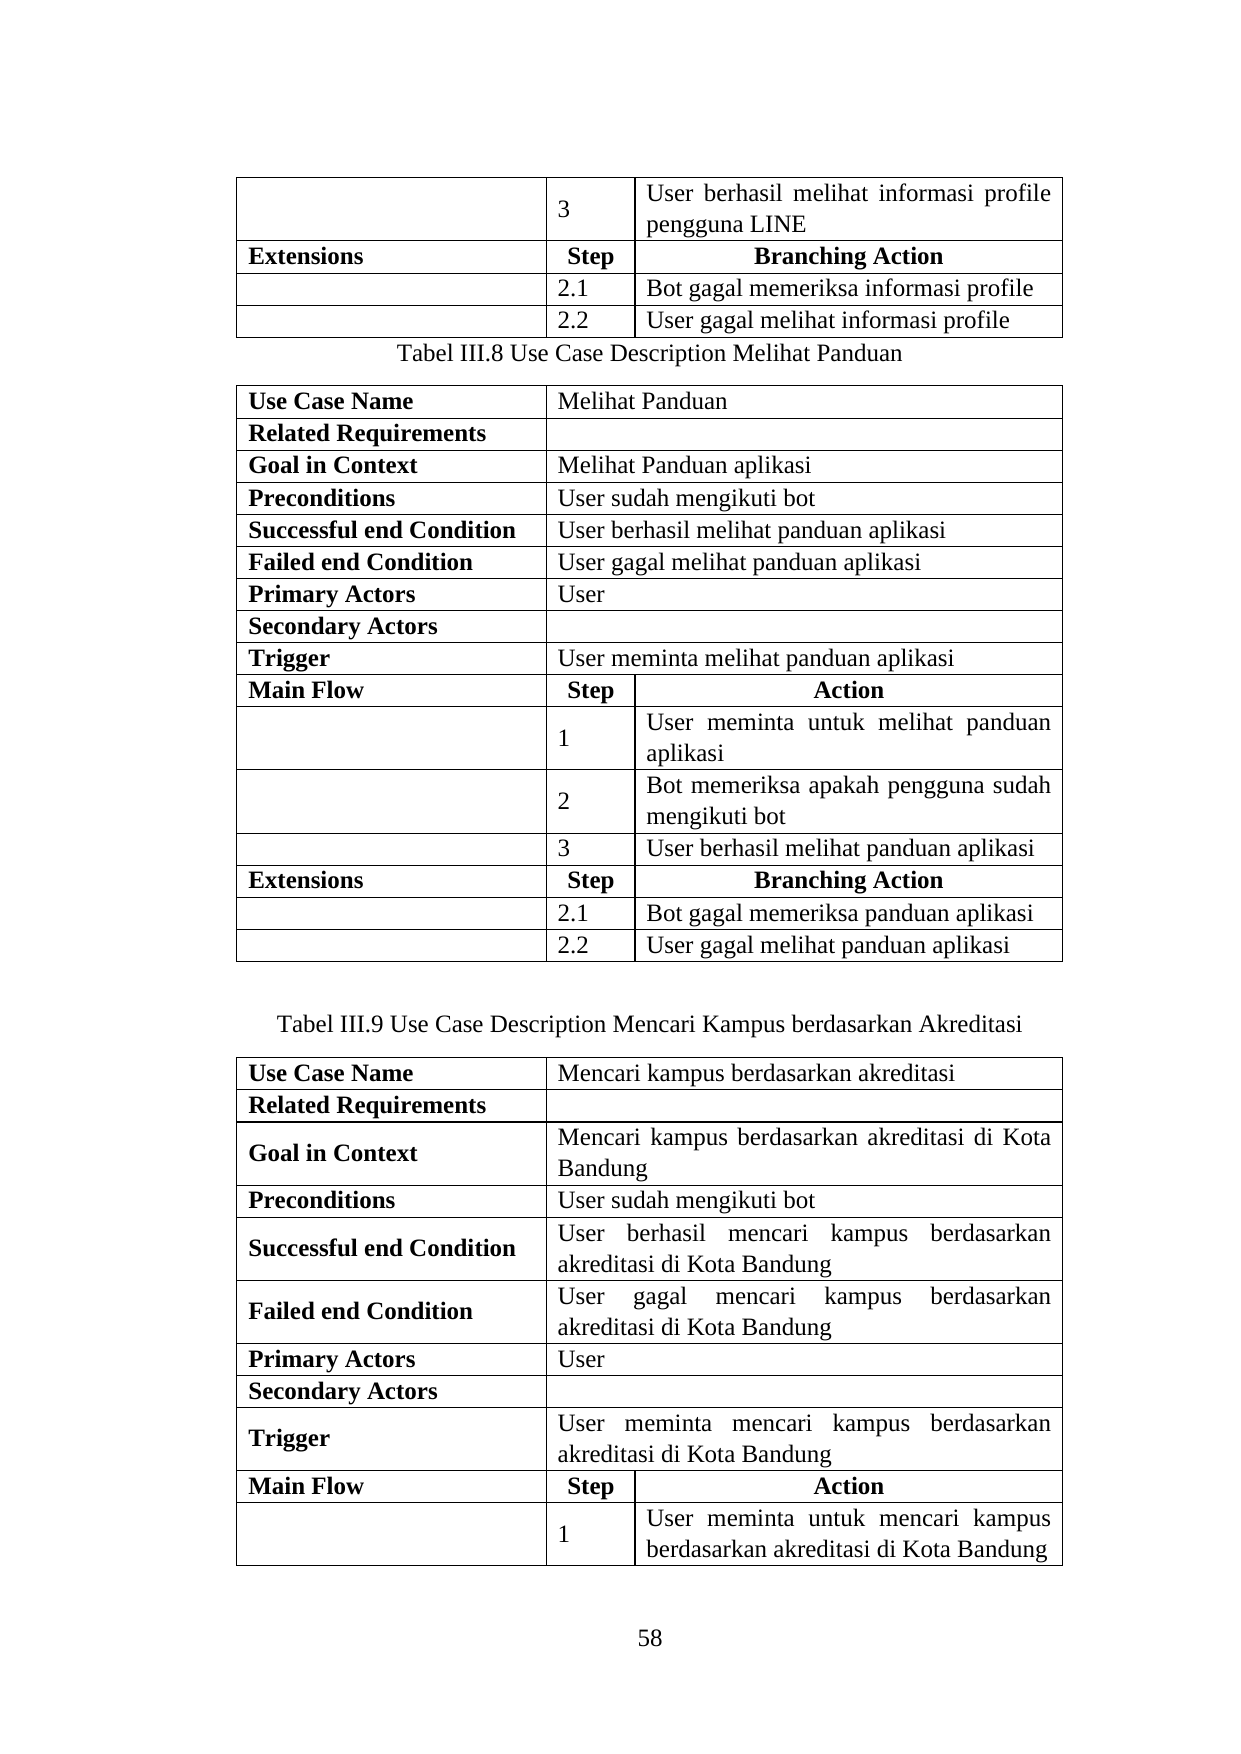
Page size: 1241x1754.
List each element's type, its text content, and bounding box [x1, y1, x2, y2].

table_cell Extensions [237, 866, 546, 897]
table_cell [237, 178, 546, 240]
table_cell User [547, 579, 1062, 610]
table_cell Preconditions [237, 1186, 546, 1217]
table_cell Related Requirements [237, 1090, 546, 1121]
table_cell [237, 274, 546, 304]
table_cell [237, 834, 546, 864]
table_header Mencari kampus berdasarkan akreditasi [547, 1058, 1062, 1089]
table_cell 2 [547, 770, 634, 832]
table_cell Trigger [237, 1408, 546, 1470]
table_cell User berhasil melihat panduan aplikasi [547, 515, 1062, 546]
table_cell Melihat Panduan aplikasi [547, 451, 1062, 482]
table_cell Successful end Condition [237, 1218, 546, 1280]
table_cell Bot gagal memeriksa informasi profile [636, 274, 1062, 304]
table_cell User meminta melihat panduan aplikasi [547, 643, 1062, 674]
table_cell User meminta untuk melihat panduan aplikasi [636, 707, 1062, 769]
table_cell [547, 1090, 1062, 1121]
table_cell [237, 930, 546, 961]
table_cell [547, 1376, 1062, 1407]
table_cell User gagal melihat panduan aplikasi [636, 930, 1062, 961]
text Tabel III.9 Use Case Description Mencari Kampus berdasarkan Akreditasi [236, 1009, 1063, 1038]
table_cell User berhasil melihat informasi profile pengguna LINE [636, 178, 1062, 240]
table_cell User meminta untuk mencari kampus berdasarkan akreditasi di Kota Bandung [636, 1503, 1062, 1565]
table_cell 3 [547, 834, 634, 864]
table_cell 2.1 [547, 274, 634, 304]
table_cell Preconditions [237, 483, 546, 514]
table_cell Trigger [237, 643, 546, 674]
table_cell Extensions [237, 241, 546, 272]
table_cell User meminta mencari kampus berdasarkan akreditasi di Kota Bandung [547, 1408, 1062, 1470]
table_cell [237, 707, 546, 769]
table_header Use Case Name [237, 386, 546, 417]
table_cell Bot memeriksa apakah pengguna sudah mengikuti bot [636, 770, 1062, 832]
table_cell Secondary Actors [237, 1376, 546, 1407]
table_cell 1 [547, 707, 634, 769]
table_cell User gagal mencari kampus berdasarkan akreditasi di Kota Bandung [547, 1281, 1062, 1343]
table_cell [237, 306, 546, 337]
table_header Melihat Panduan [547, 386, 1062, 417]
table_cell User gagal melihat panduan aplikasi [547, 547, 1062, 578]
table_cell [237, 770, 546, 832]
table_cell Bot gagal memeriksa panduan aplikasi [636, 898, 1062, 929]
table_cell 2.1 [547, 898, 634, 929]
table_cell Step [547, 866, 634, 897]
table_cell Main Flow [237, 1471, 546, 1502]
table_cell 2.2 [547, 930, 634, 961]
table_header Use Case Name [237, 1058, 546, 1089]
table_cell Primary Actors [237, 579, 546, 610]
table_cell Branching Action [636, 866, 1062, 897]
table_cell 2.2 [547, 306, 634, 337]
table_cell User [547, 1344, 1062, 1375]
table_cell Failed end Condition [237, 1281, 546, 1343]
table_cell Branching Action [636, 241, 1062, 272]
table_cell [547, 611, 1062, 642]
table_cell Failed end Condition [237, 547, 546, 578]
table_cell Related Requirements [237, 419, 546, 449]
table_cell Main Flow [237, 675, 546, 706]
table_cell Action [636, 1471, 1062, 1502]
table_cell User gagal melihat informasi profile [636, 306, 1062, 337]
table_cell 1 [547, 1503, 634, 1565]
table_cell Mencari kampus berdasarkan akreditasi di Kota Bandung [547, 1123, 1062, 1184]
table_cell User sudah mengikuti bot [547, 483, 1062, 514]
table_cell Step [547, 675, 634, 706]
table_cell [547, 419, 1062, 449]
table_cell 3 [547, 178, 634, 240]
table_cell Successful end Condition [237, 515, 546, 546]
table_cell Step [547, 1471, 634, 1502]
table_cell User berhasil mencari kampus berdasarkan akreditasi di Kota Bandung [547, 1218, 1062, 1280]
table_cell Primary Actors [237, 1344, 546, 1375]
table_cell [237, 1503, 546, 1565]
table_cell User berhasil melihat panduan aplikasi [636, 834, 1062, 864]
table_cell Goal in Context [237, 451, 546, 482]
table_cell Step [547, 241, 634, 272]
table_cell [237, 898, 546, 929]
table_cell Action [636, 675, 1062, 706]
table_cell Goal in Context [237, 1123, 546, 1184]
table_cell User sudah mengikuti bot [547, 1186, 1062, 1217]
text Tabel III.8 Use Case Description Melihat Panduan [236, 338, 1063, 366]
table_cell Secondary Actors [237, 611, 546, 642]
